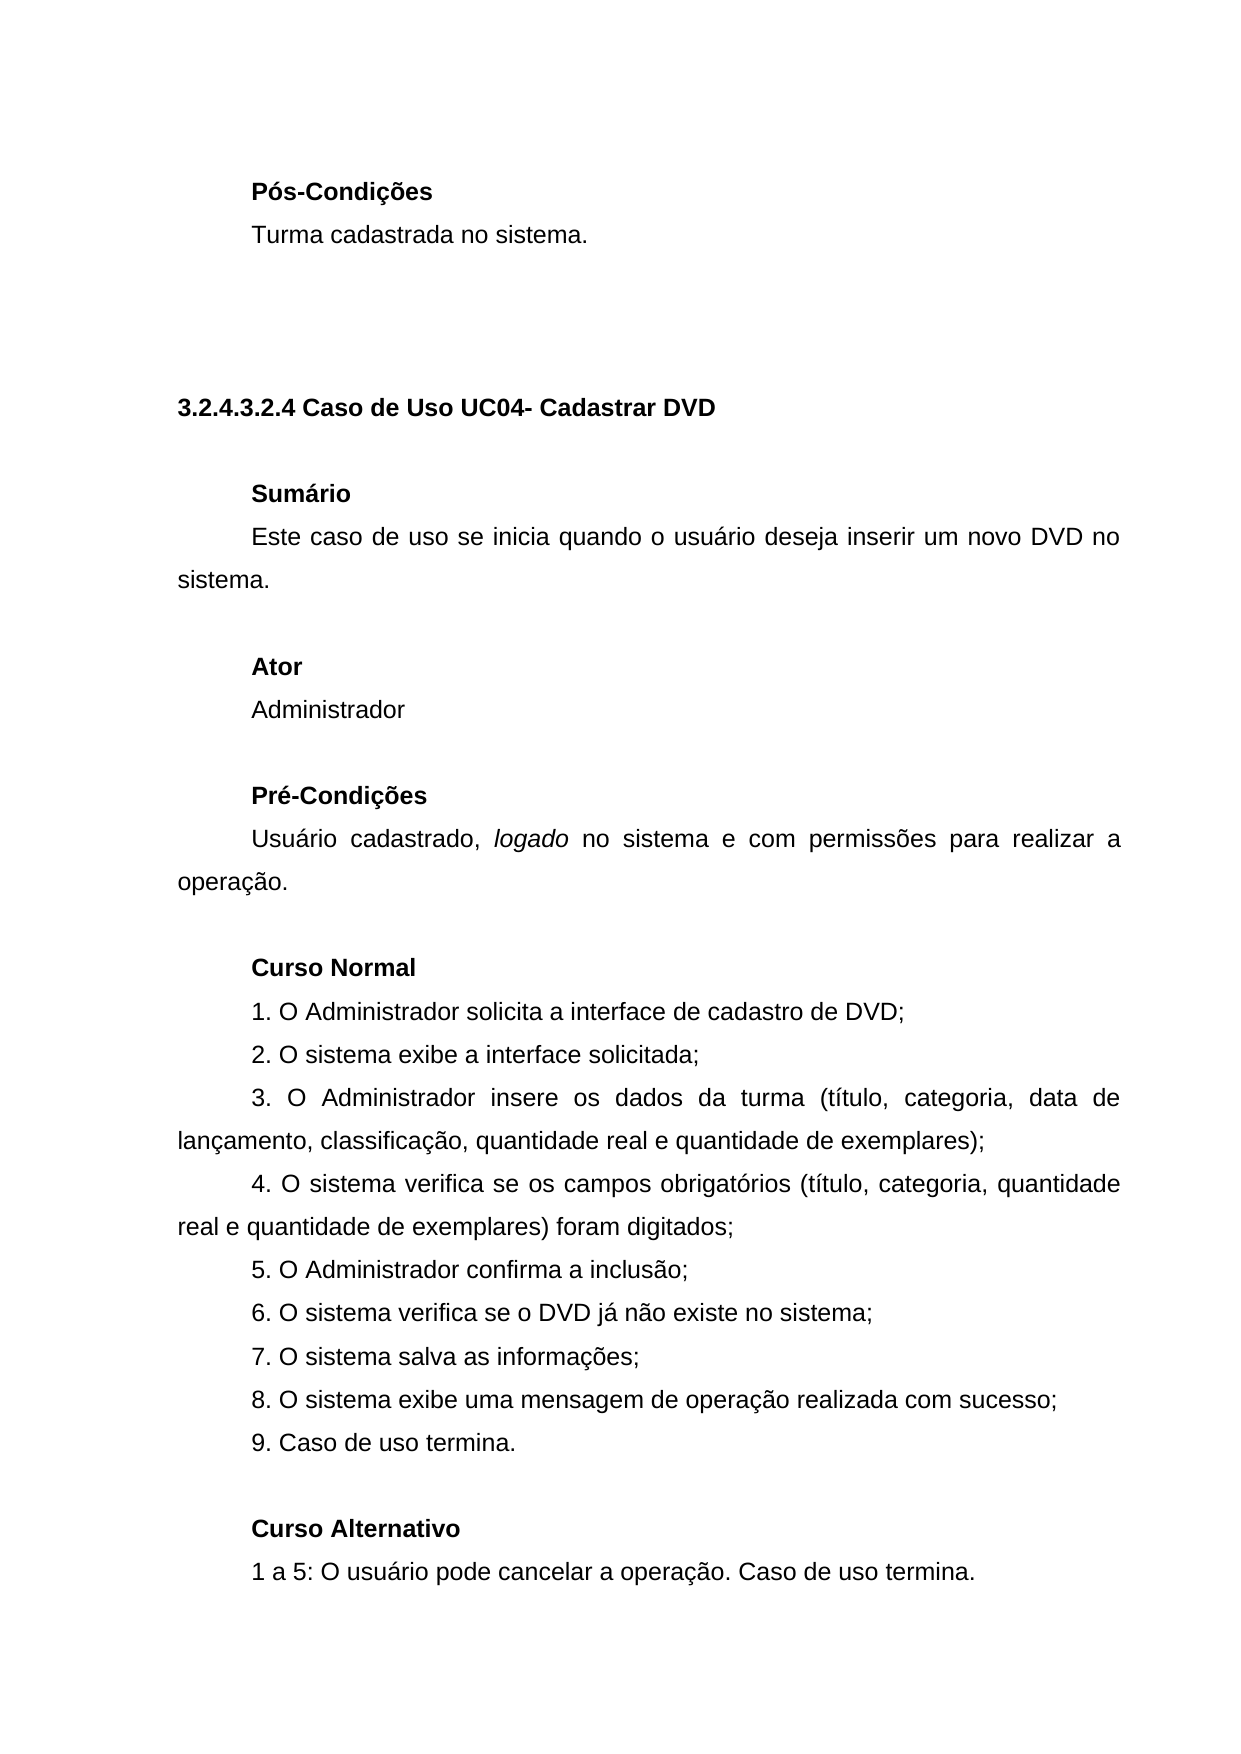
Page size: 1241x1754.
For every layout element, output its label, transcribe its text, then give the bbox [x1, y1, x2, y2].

text Curso Normal [177, 953, 1122, 982]
text 2. O sistema exibe a interface solicitada; [177, 1040, 1122, 1068]
text 4. O sistema verifica se os campos obrigatórios (título, categoria, quantidade real e quantidade de exemplares) foram digitados; [177, 1169, 1122, 1241]
text Curso Alternativo [177, 1514, 1122, 1543]
text 5. O Administrador confirma a inclusão; [177, 1255, 1122, 1284]
text Turma cadastrada no sistema. [177, 220, 1122, 249]
text Pós-Condições [177, 177, 1122, 206]
text Ator [177, 652, 1122, 680]
text Usuário cadastrado, logado no sistema e com permissões para realizar a operação. [177, 824, 1122, 896]
text 3. O Administrador insere os dados da turma (título, categoria, data de lançamento, classificação, quantidade real e quantidade de exemplares); [177, 1083, 1122, 1155]
text 1. O Administrador solicita a interface de cadastro de DVD; [177, 997, 1122, 1025]
text Administrador [177, 695, 1122, 723]
text 1 a 5: O usuário pode cancelar a operação. Caso de uso termina. [177, 1557, 1122, 1586]
text Este caso de uso se inicia quando o usuário deseja inserir um novo DVD no sistema. [177, 522, 1122, 594]
text 8. O sistema exibe uma mensagem de operação realizada com sucesso; [177, 1385, 1122, 1413]
text 6. O sistema verifica se o DVD já não existe no sistema; [177, 1298, 1122, 1327]
text 3.2.4.3.2.4 Caso de Uso UC04- Cadastrar DVD [177, 393, 1122, 422]
text Pré-Condições [177, 781, 1122, 810]
text Sumário [177, 479, 1122, 508]
text 9. Caso de uso termina. [177, 1428, 1122, 1457]
text 7. O sistema salva as informações; [177, 1342, 1122, 1370]
